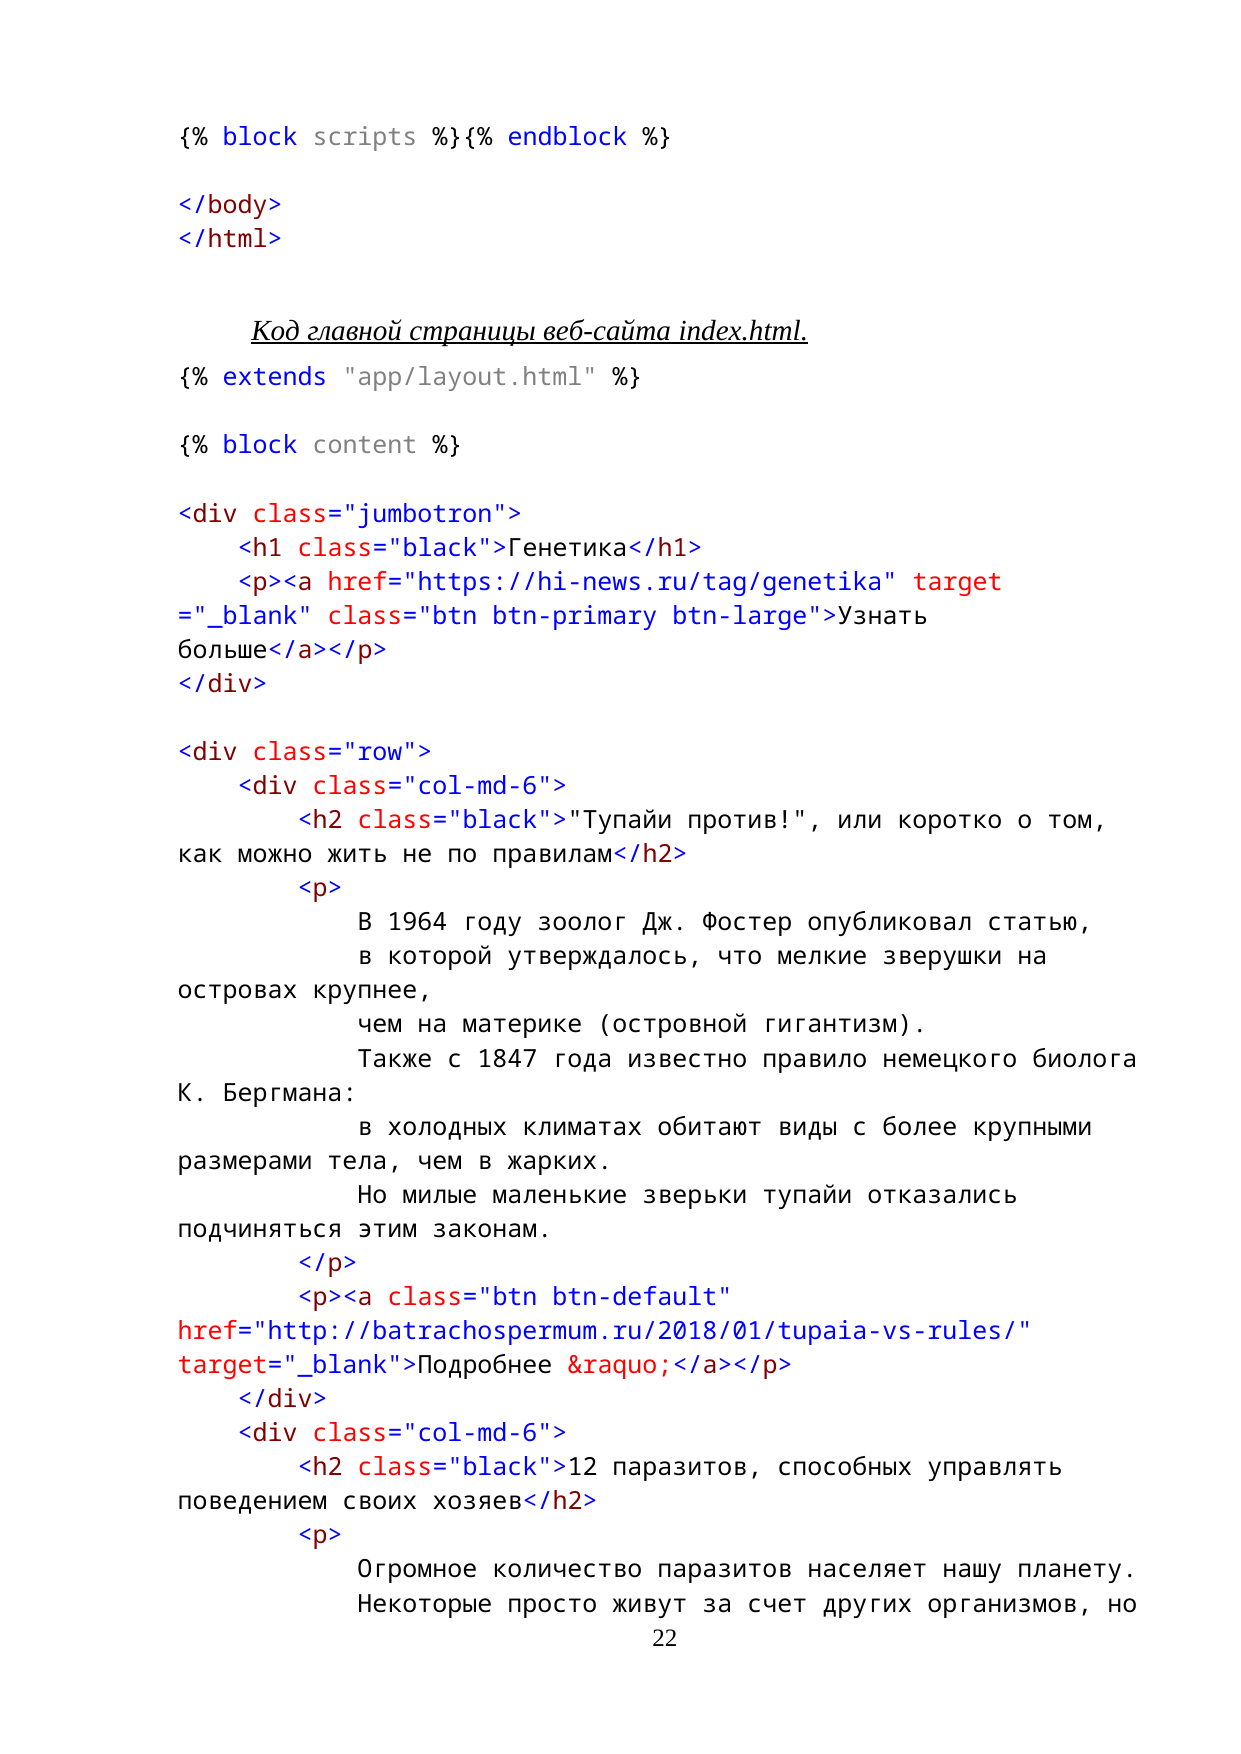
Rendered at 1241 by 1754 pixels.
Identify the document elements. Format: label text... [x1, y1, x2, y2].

text </body> [177, 186, 1152, 220]
text чем на материке (островной гигантизм). [177, 1006, 1152, 1040]
text </html> [177, 220, 1152, 254]
text </p> [177, 1244, 1152, 1279]
text В 1964 году зоолог Дж. Фостер опубликовал статью, [177, 904, 1152, 938]
text в холодных климатах обитают виды с более крупными размерами тела, чем в жарких. [177, 1108, 1152, 1176]
text <div class="col-md-6"> [177, 1415, 1152, 1449]
text <div class="jumbotron"> [177, 495, 1152, 529]
text <div class="col-md-6"> [177, 768, 1152, 802]
text {% block content %} [177, 427, 1152, 461]
text <h2 class="black">12 паразитов, способных управлять поведением своих хозяев</h2> [177, 1449, 1152, 1517]
text <h2 class="black">"Тупайи против!", или коротко о том, как можно жить не по правилам</h2> [177, 802, 1152, 870]
text <div class="row"> [177, 734, 1152, 768]
text <p><a href="https://hi-news.ru/tag/genetika" target ="_blank" class="btn btn-primary btn-large">Узнать больше</a></p> [177, 563, 1152, 666]
text <p><a class="btn btn-default" href="http://batrachospermum.ru/2018/01/tupaia-vs-rules/" target="_blank">Подробнее &raquo;</a></p> [177, 1279, 1152, 1381]
text в которой утверждалось, что мелкие зверушки на островах крупнее, [177, 938, 1152, 1006]
text </div> [177, 1381, 1152, 1415]
text Огромное количество паразитов населяет нашу планету. [177, 1551, 1152, 1585]
text <h1 class="black">Генетика</h1> [177, 529, 1152, 563]
text Код главной страницы веб-сайта index.html. [177, 313, 1152, 346]
text Но милые маленькие зверьки тупайи отказались подчиняться этим законам. [177, 1176, 1152, 1244]
text <p> [177, 1517, 1152, 1551]
text Некоторые просто живут за счет других организмов, но [177, 1585, 1152, 1619]
text </div> [177, 666, 1152, 699]
text <p> [177, 870, 1152, 904]
text Также с 1847 года известно правило немецкого биолога К. Бергмана: [177, 1040, 1152, 1108]
text {% extends "app/layout.html" %} [177, 359, 1152, 393]
text {% block scripts %}{% endblock %} [177, 118, 1152, 152]
